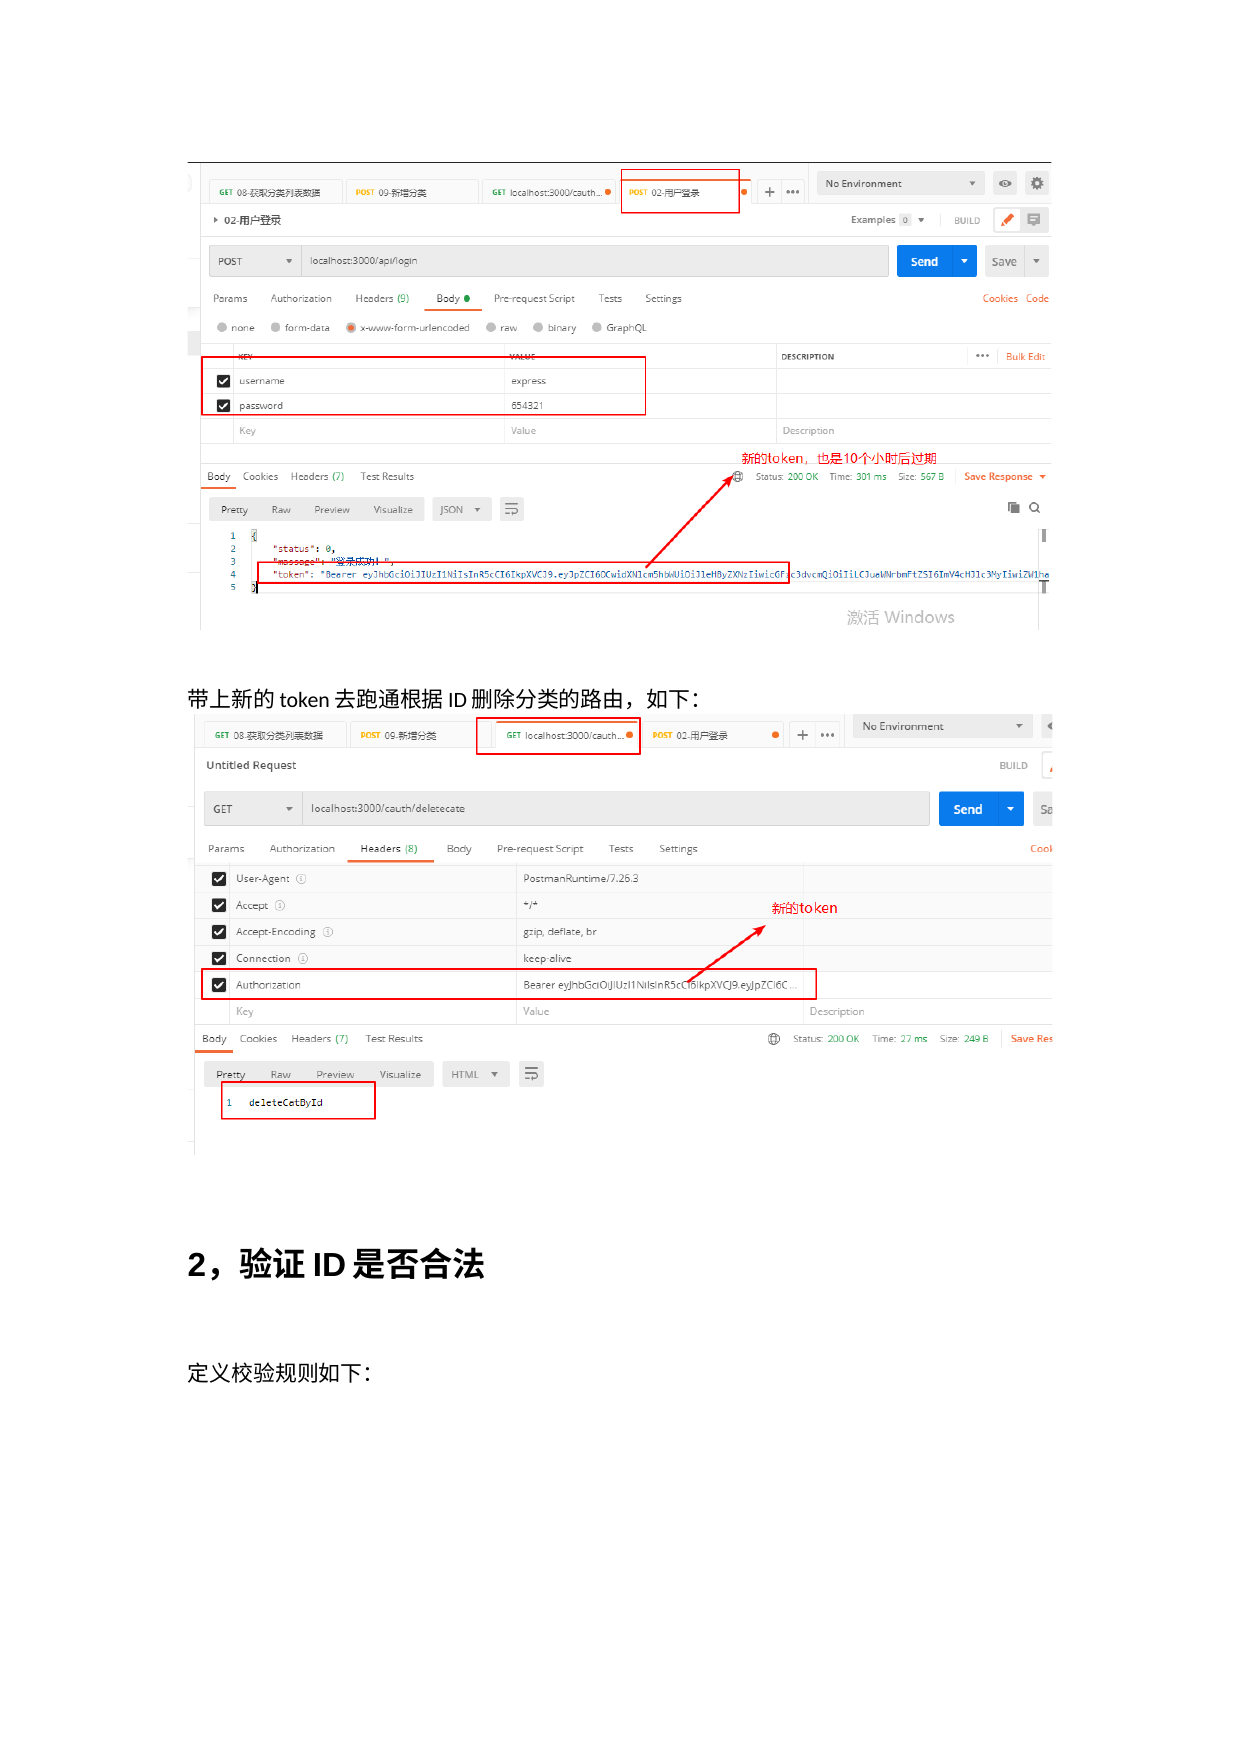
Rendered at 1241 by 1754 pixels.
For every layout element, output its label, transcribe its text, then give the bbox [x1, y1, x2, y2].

picture [187, 714, 1053, 1155]
picture [187, 162, 1052, 630]
list 定义校验规则如下： [187, 1356, 1053, 1388]
subtitle 验证ID是否合法 [187, 1229, 1053, 1294]
list 带上新的token去跑通根据ID删除分类的路由，如下： [187, 682, 1053, 714]
